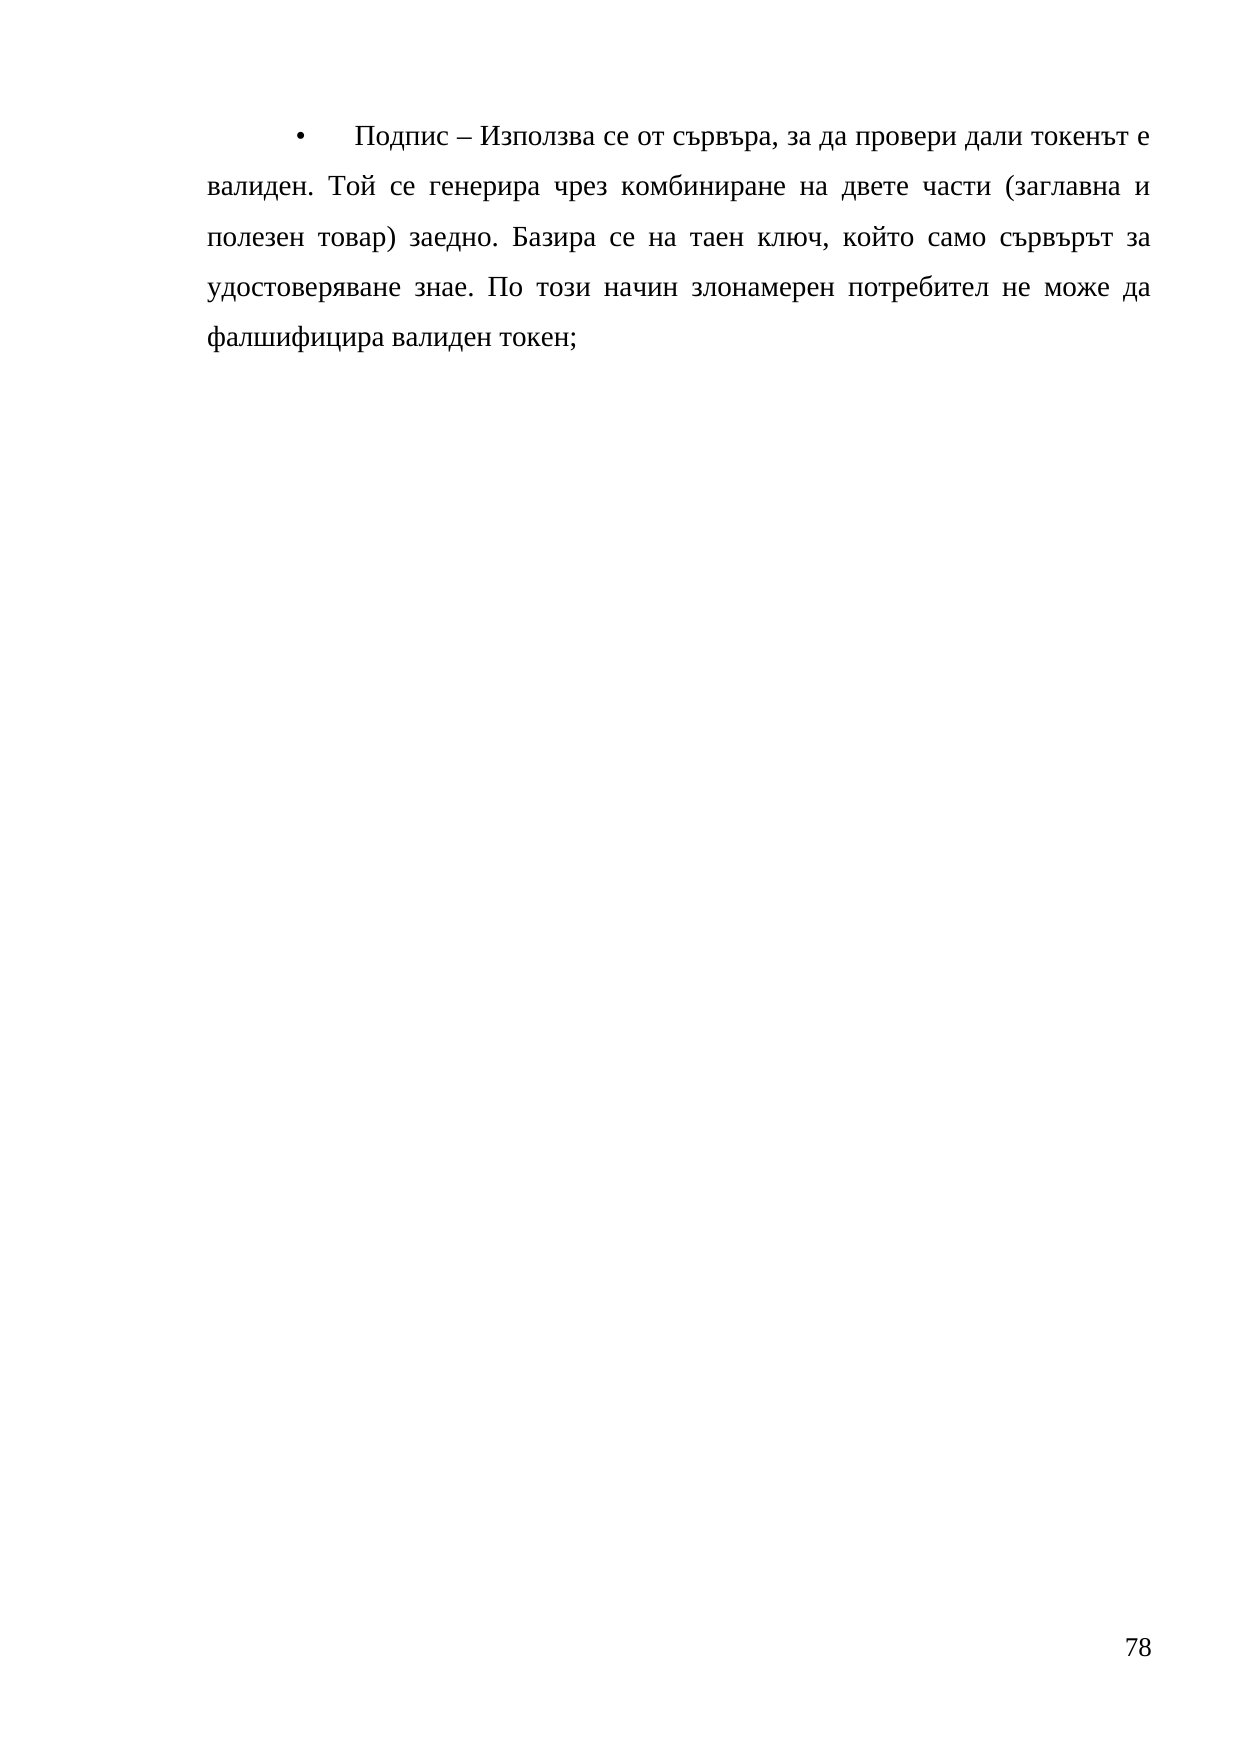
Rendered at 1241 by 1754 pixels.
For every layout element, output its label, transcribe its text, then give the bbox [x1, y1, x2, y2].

text • Подпис – Използва се от сървъра, за да провери дали токенът е валиден. Той се генерира чрез комбиниране на двете части (заглавна и полезен товар) заедно. Базира се на таен ключ, който само сървърът за удостоверяване знае. По този начин злонамерен потребител не може да фалшифицира валиден токен; [207, 118, 1152, 353]
